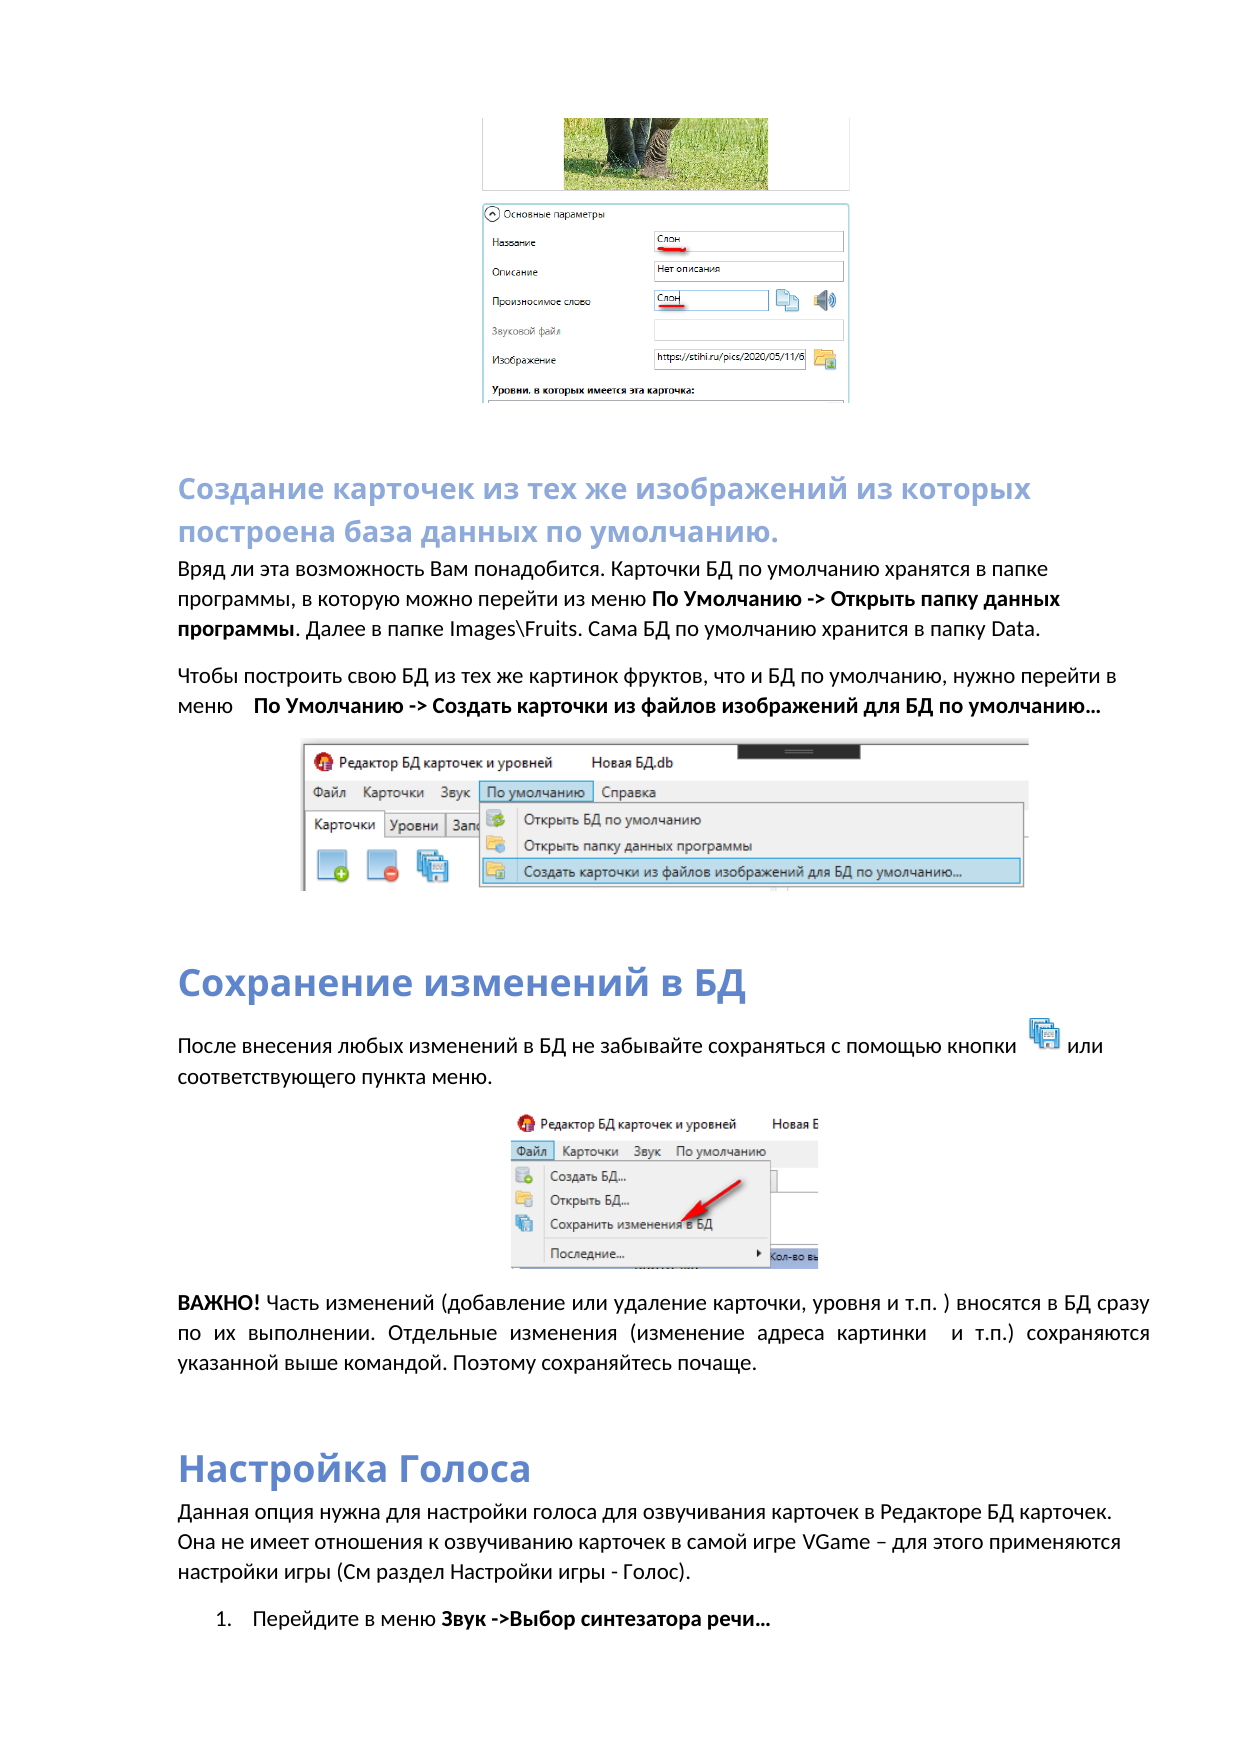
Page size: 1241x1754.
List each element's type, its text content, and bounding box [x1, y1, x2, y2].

subtitle Сохранение изменений в БД [177, 957, 1152, 1008]
list Перейдите в меню Звук ->Выбор синтезатора речи… [215, 1604, 1152, 1632]
subtitle Создание карточек из тех же изображений из которых построена база данных по умолчанию. [177, 468, 1152, 551]
text После внесения любых изменений в БД не забывайте сохраняться с помощью кнопки или соответствующего пункта меню. [177, 1012, 1152, 1090]
picture [510, 1108, 819, 1269]
picture [1023, 1011, 1062, 1054]
text Чтобы построить свою БД из тех же картинок фруктов, что и БД по умолчанию, нужно перейти в меню По Умолчанию -> Создать карточки из файлов изображений для БД по умолчанию… [177, 661, 1152, 719]
subtitle Настройка Голоса [177, 1442, 1152, 1493]
text Вряд ли эта возможность Вам понадобится. Карточки БД по умолчанию хранятся в папке программы, в которую можно перейти из меню По Умолчанию -> Открыть папку данных программы. Далее в папке Images\Fruits. Сама БД по умолчанию хранится в папку Data. [177, 554, 1152, 642]
picture [475, 118, 853, 403]
text Данная опция нужна для настройки голоса для озвучивания карточек в Редакторе БД карточек. Она не имеет отношения к озвучиванию карточек в самой игре VGame – для этого применяются настройки игры (См раздел Настройки игры - Голос). [177, 1497, 1152, 1585]
picture [300, 738, 1029, 891]
text ВАЖНО! Часть изменений (добавление или удаление карточки, уровня и т.п. ) вносятся в БД сразу по их выполнении. Отдельные изменения (изменение адреса картинки и т.п.) сохраняются указанной выше командой. Поэтому сохраняйтесь почаще. [177, 1288, 1152, 1376]
